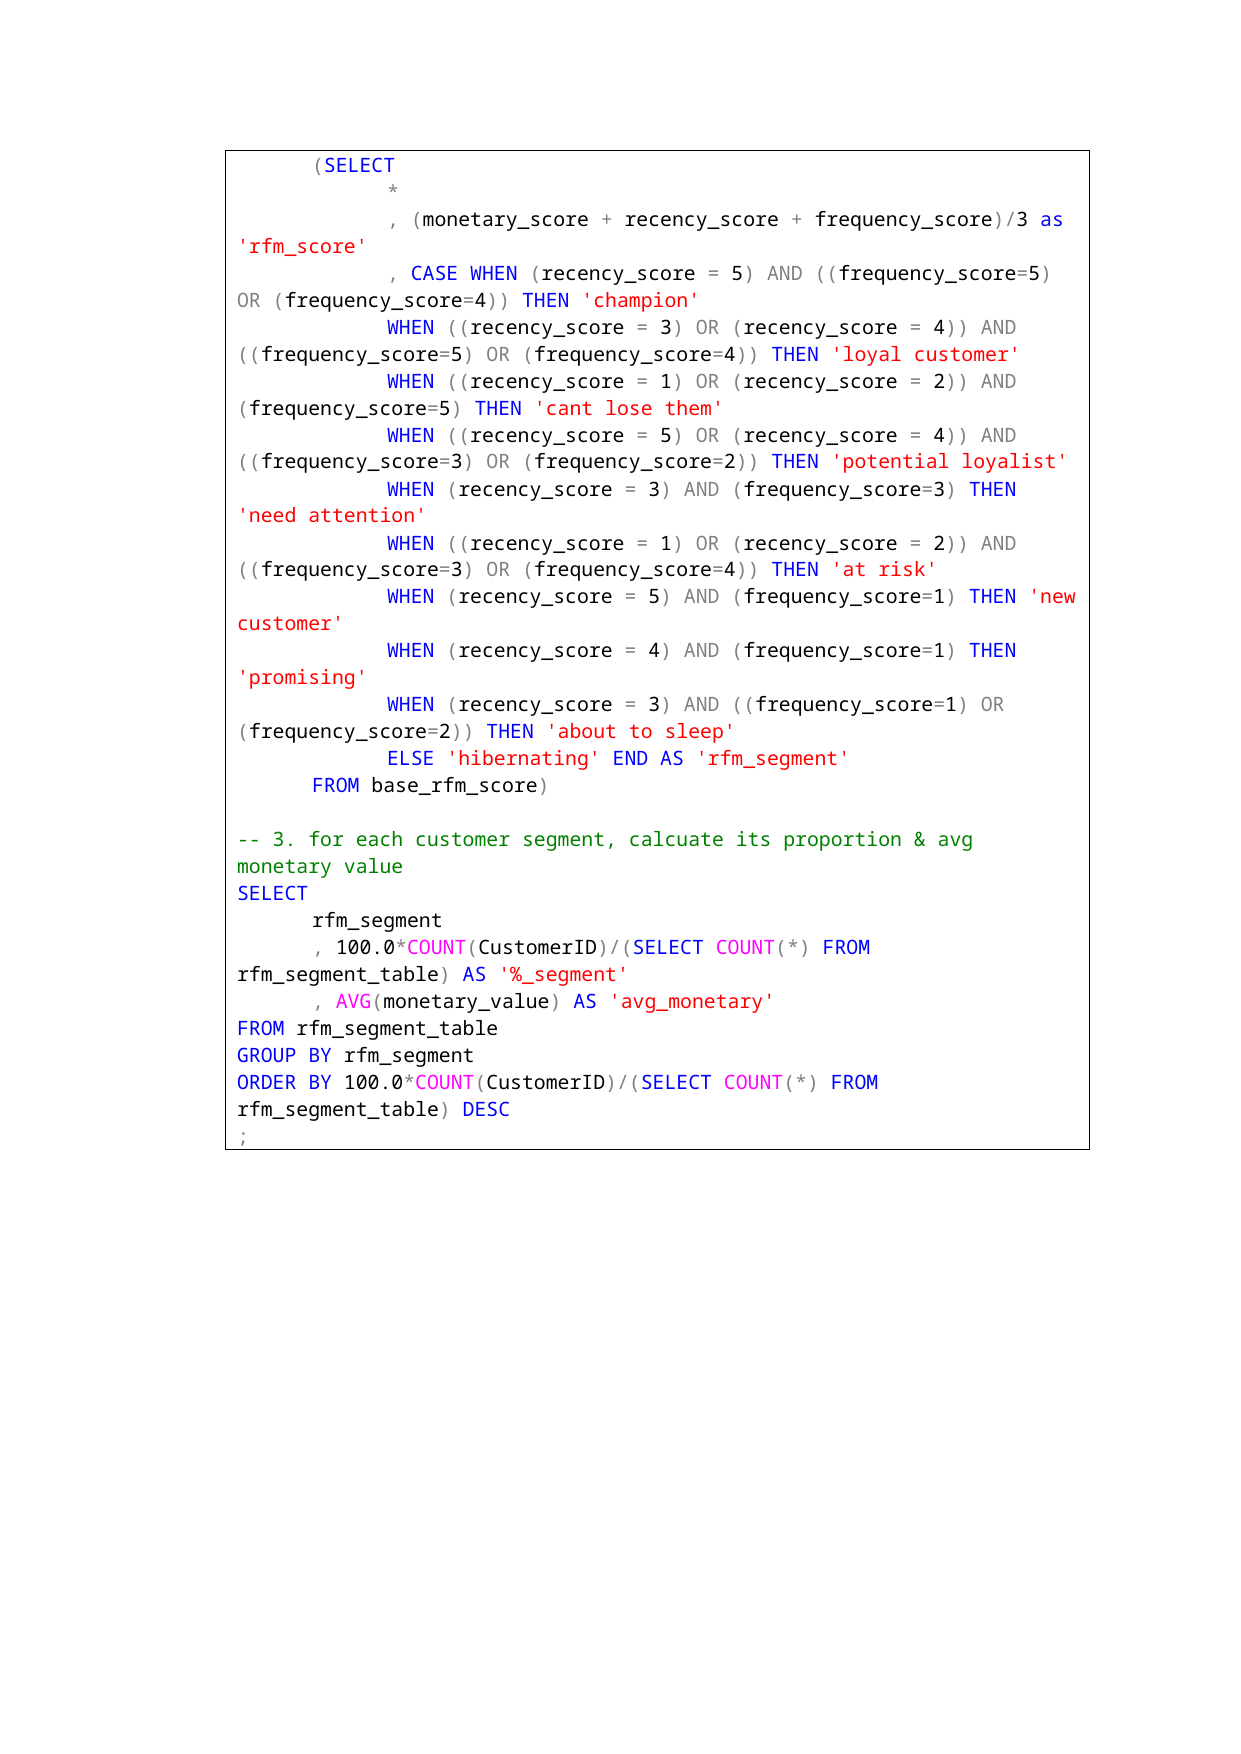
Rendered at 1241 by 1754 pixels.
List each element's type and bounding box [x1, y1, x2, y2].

table_cell [226, 151, 1089, 1149]
